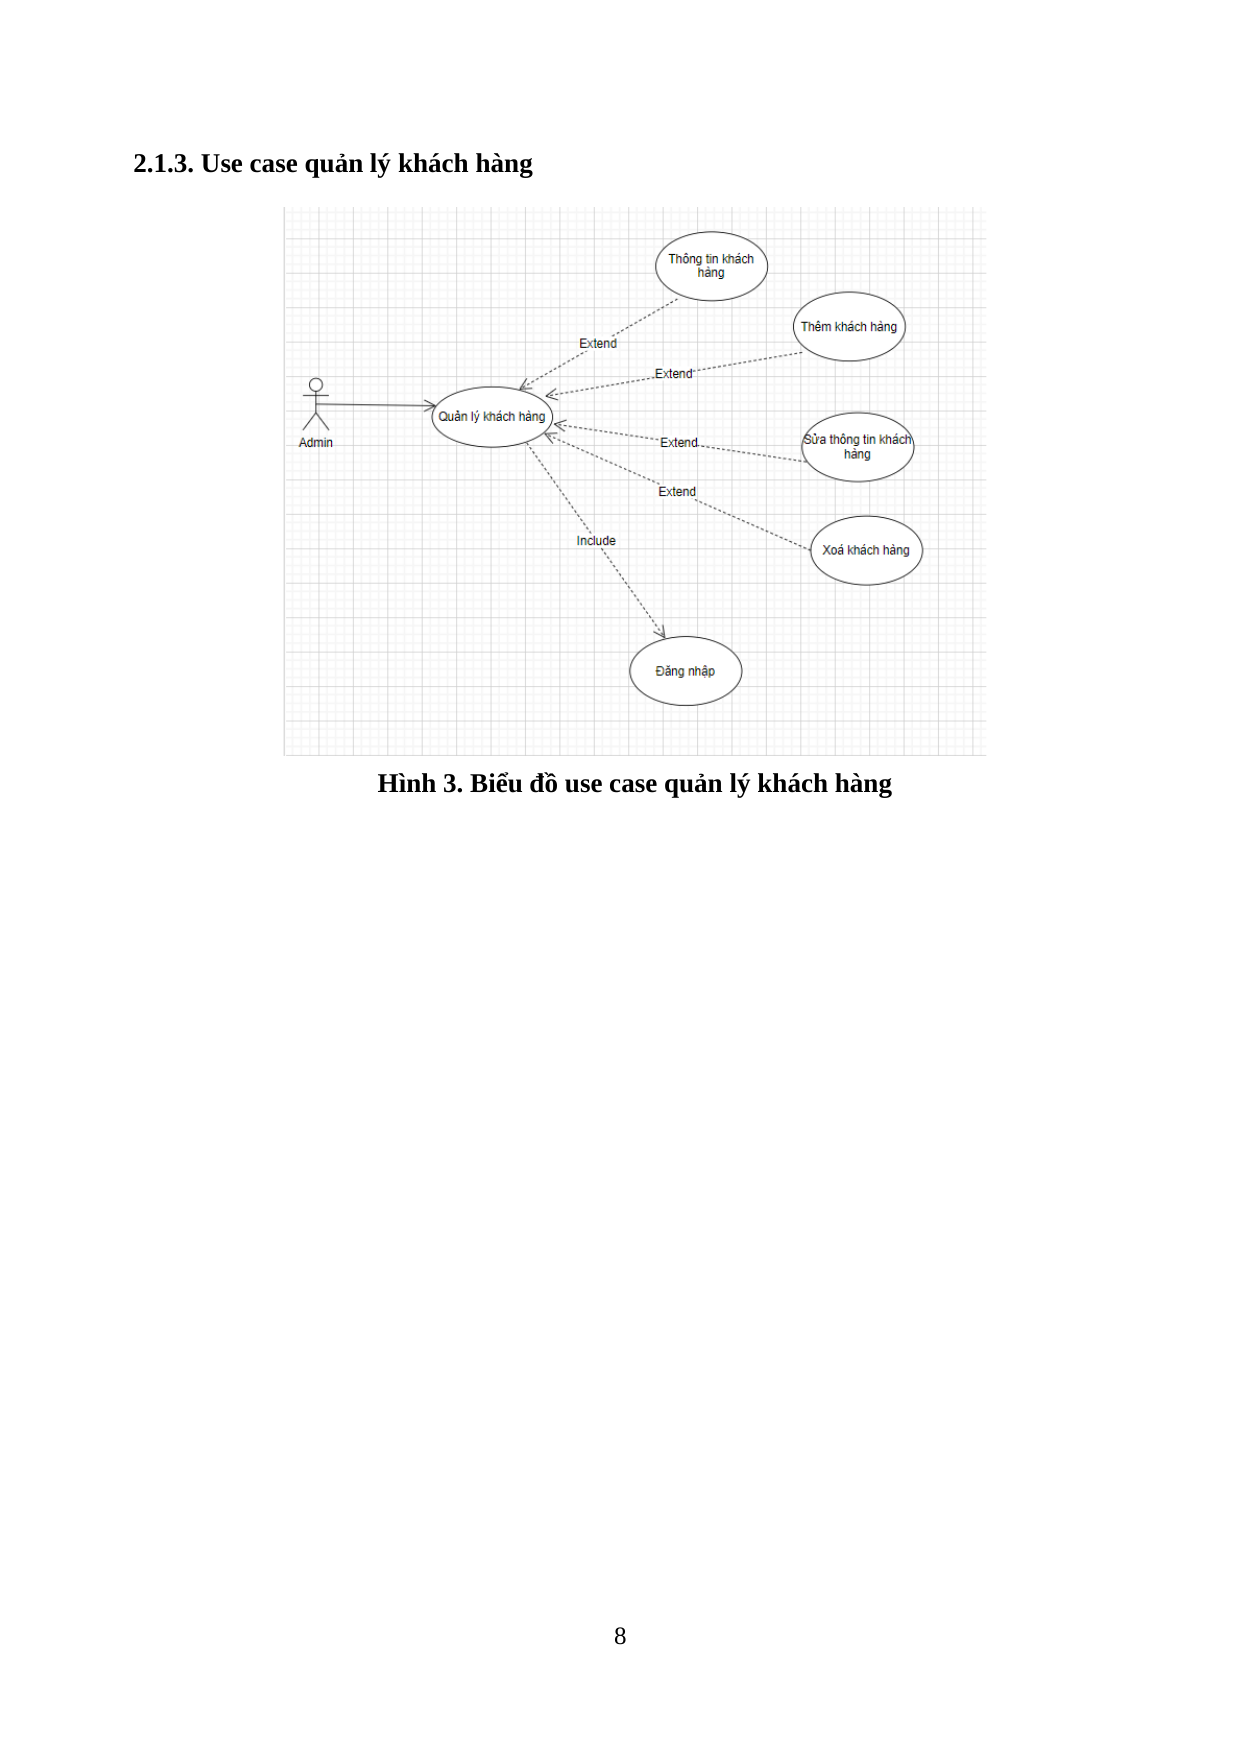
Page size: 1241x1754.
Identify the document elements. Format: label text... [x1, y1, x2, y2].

picture [283, 207, 987, 756]
text Hình 3. Biểu đồ use case quản lý khách hàng [89, 767, 1152, 798]
subtitle 2.1.3. Use case quản lý khách hàng [89, 147, 1152, 178]
